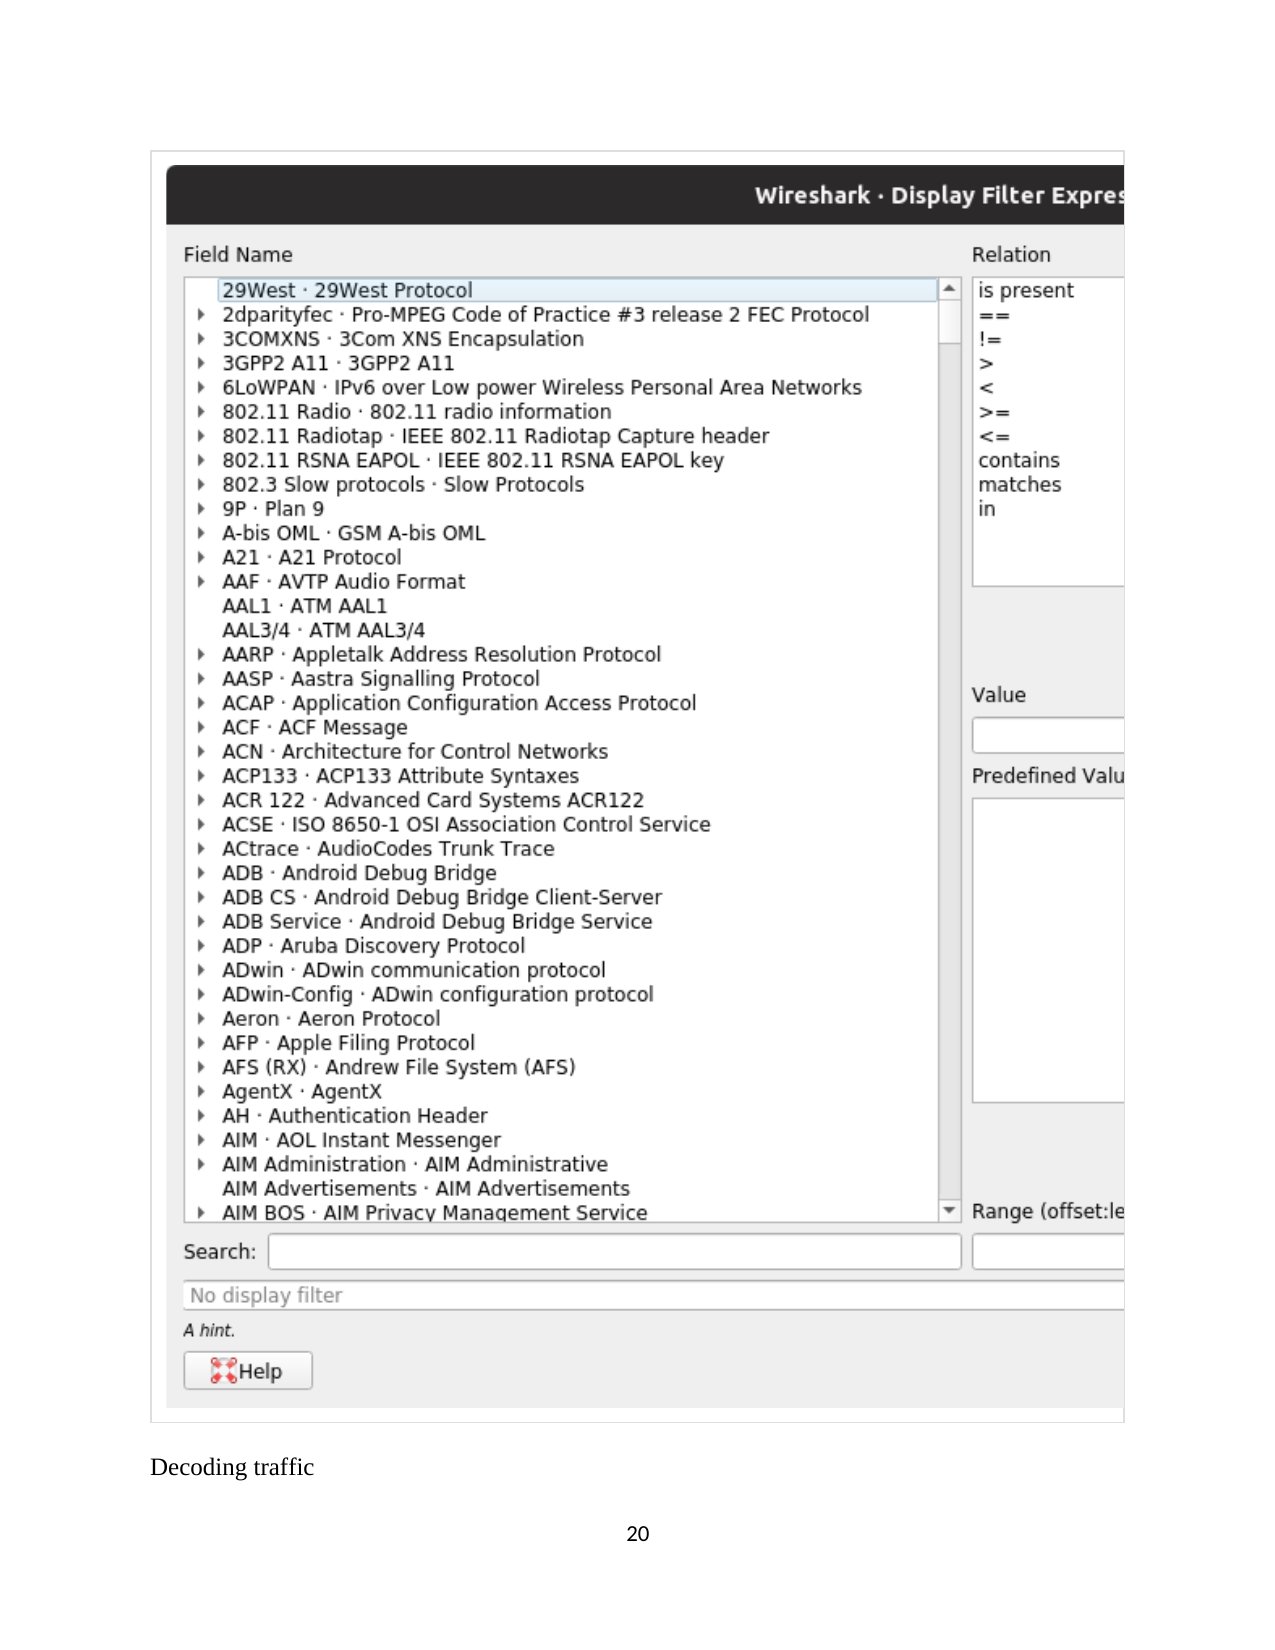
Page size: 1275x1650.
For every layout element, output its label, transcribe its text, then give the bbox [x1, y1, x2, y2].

text Decoding traffic [150, 1452, 1125, 1481]
picture [166, 165, 1124, 1408]
table_header [152, 152, 1123, 1422]
